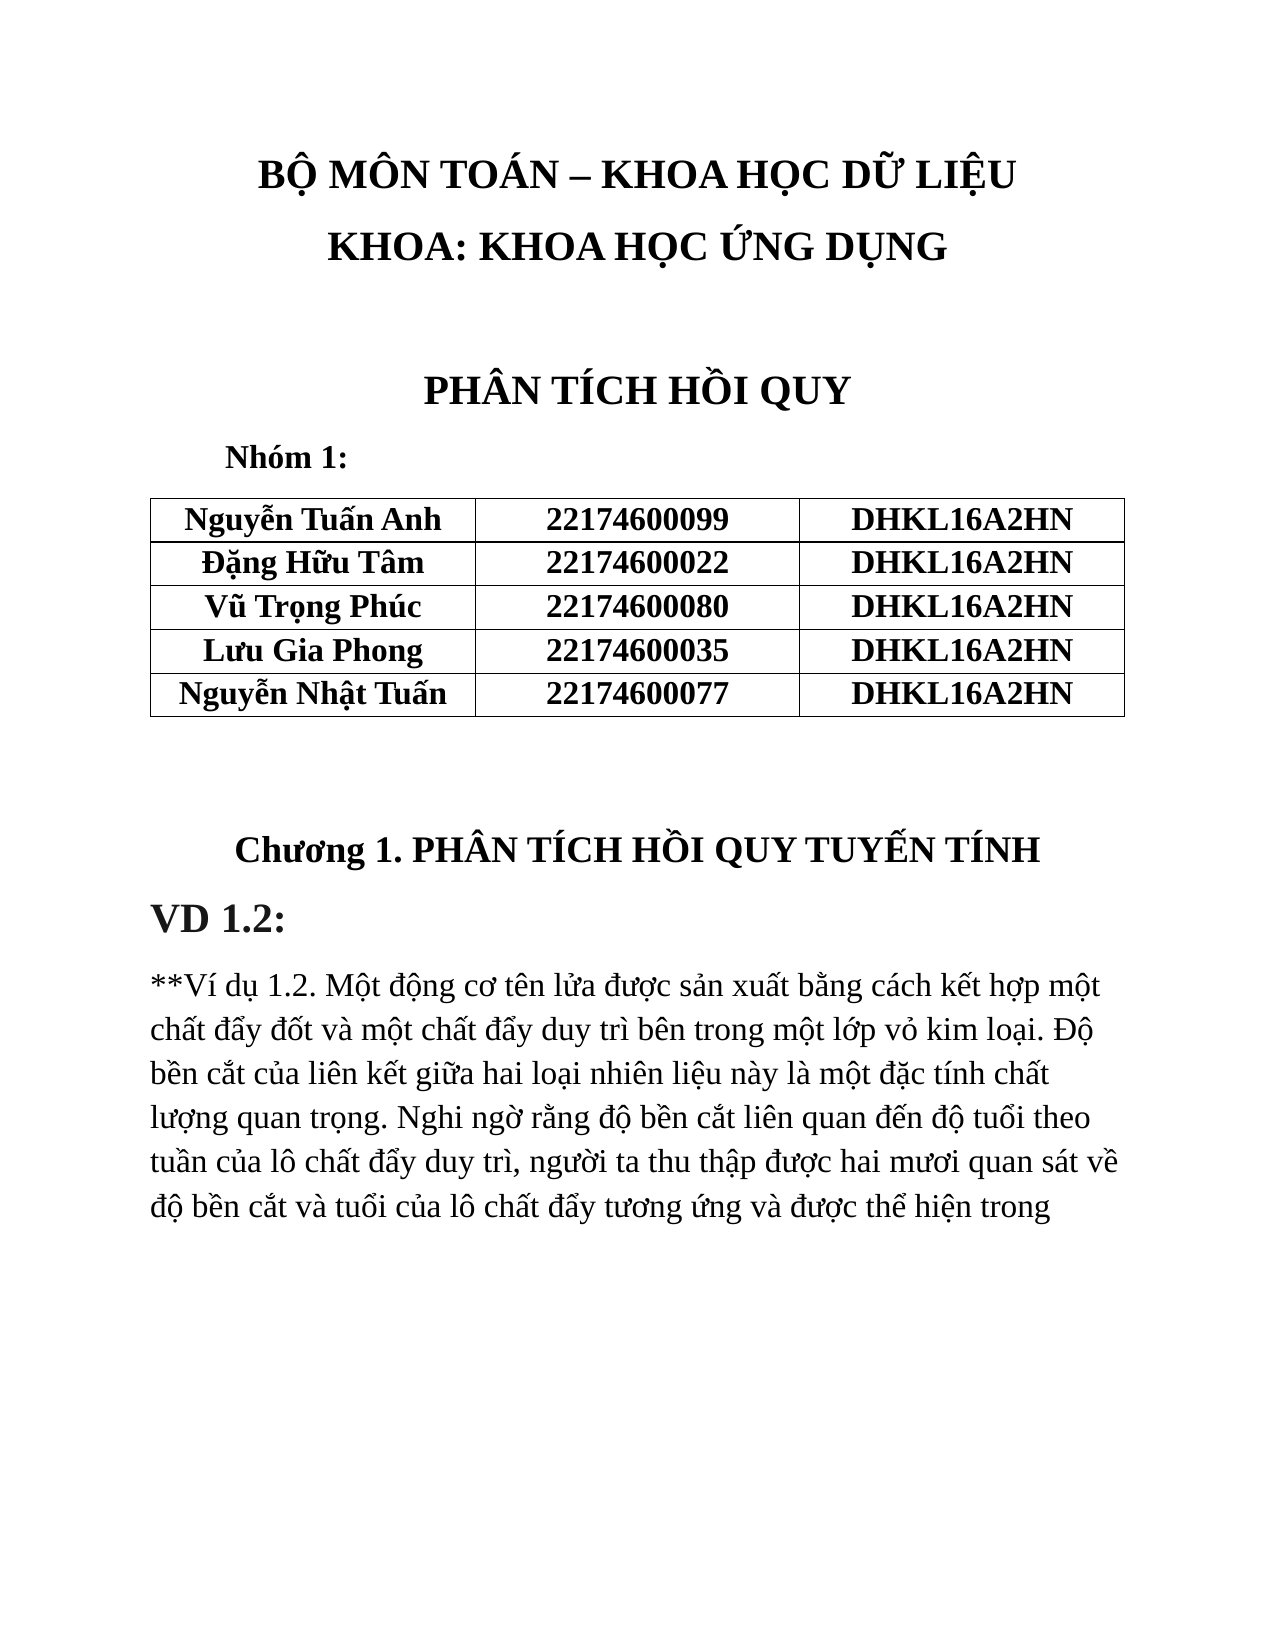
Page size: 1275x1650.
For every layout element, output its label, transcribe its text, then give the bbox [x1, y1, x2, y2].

text VD 1.2: [150, 894, 1125, 942]
text BỘ MÔN TOÁN – KHOA HỌC DỮ LIỆU [150, 150, 1125, 198]
table_cell DHKL16A2HN [800, 543, 1124, 585]
table_cell 22174600077 [476, 674, 799, 716]
table_cell DHKL16A2HN [800, 674, 1124, 716]
table_cell 22174600035 [476, 630, 799, 672]
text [150, 966, 1125, 1224]
text Chương 1. PHÂN TÍCH HỒI QUY TUYẾN TÍNH [150, 827, 1125, 871]
text Nhóm 1: [150, 437, 1125, 475]
text KHOA: KHOA HỌC ỨNG DỤNG [150, 222, 1125, 270]
table_cell Đặng Hữu Tâm [151, 543, 475, 585]
table_cell 22174600080 [476, 586, 799, 629]
table_cell DHKL16A2HN [800, 586, 1124, 629]
table_cell DHKL16A2HN [800, 630, 1124, 672]
table_header DHKL16A2HN [800, 499, 1124, 541]
table_cell Nguyễn Nhật Tuấn [151, 674, 475, 716]
table_header Nguyễn Tuấn Anh [151, 499, 475, 541]
table_header 22174600099 [476, 499, 799, 541]
table_cell Vũ Trọng Phúc [151, 586, 475, 629]
table_cell Lưu Gia Phong [151, 630, 475, 672]
text PHÂN TÍCH HỒI QUY [150, 365, 1125, 413]
table_cell 22174600022 [476, 543, 799, 585]
